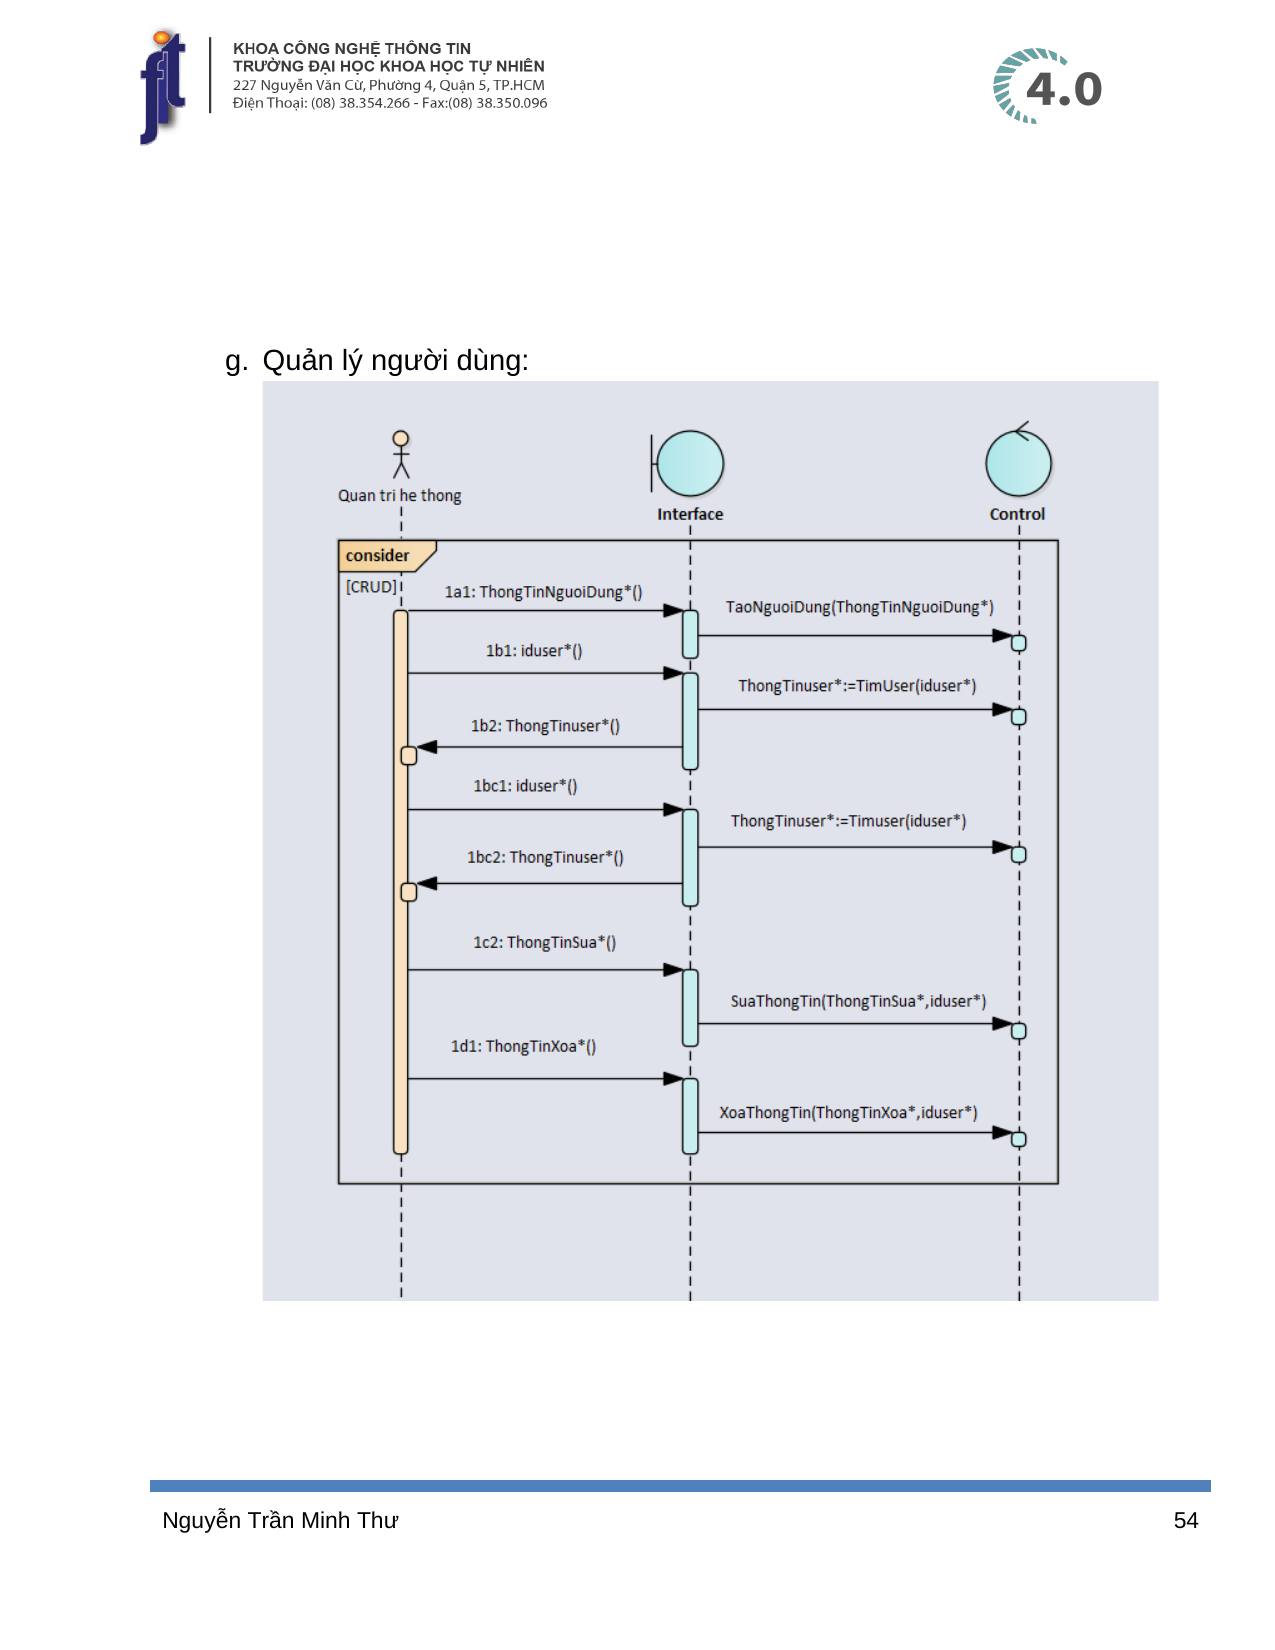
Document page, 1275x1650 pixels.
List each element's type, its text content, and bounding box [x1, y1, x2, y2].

picture [262, 381, 1159, 1301]
list Quản lý người dùng: [225, 343, 1211, 376]
picture [117, 21, 580, 167]
picture [985, 41, 1108, 127]
